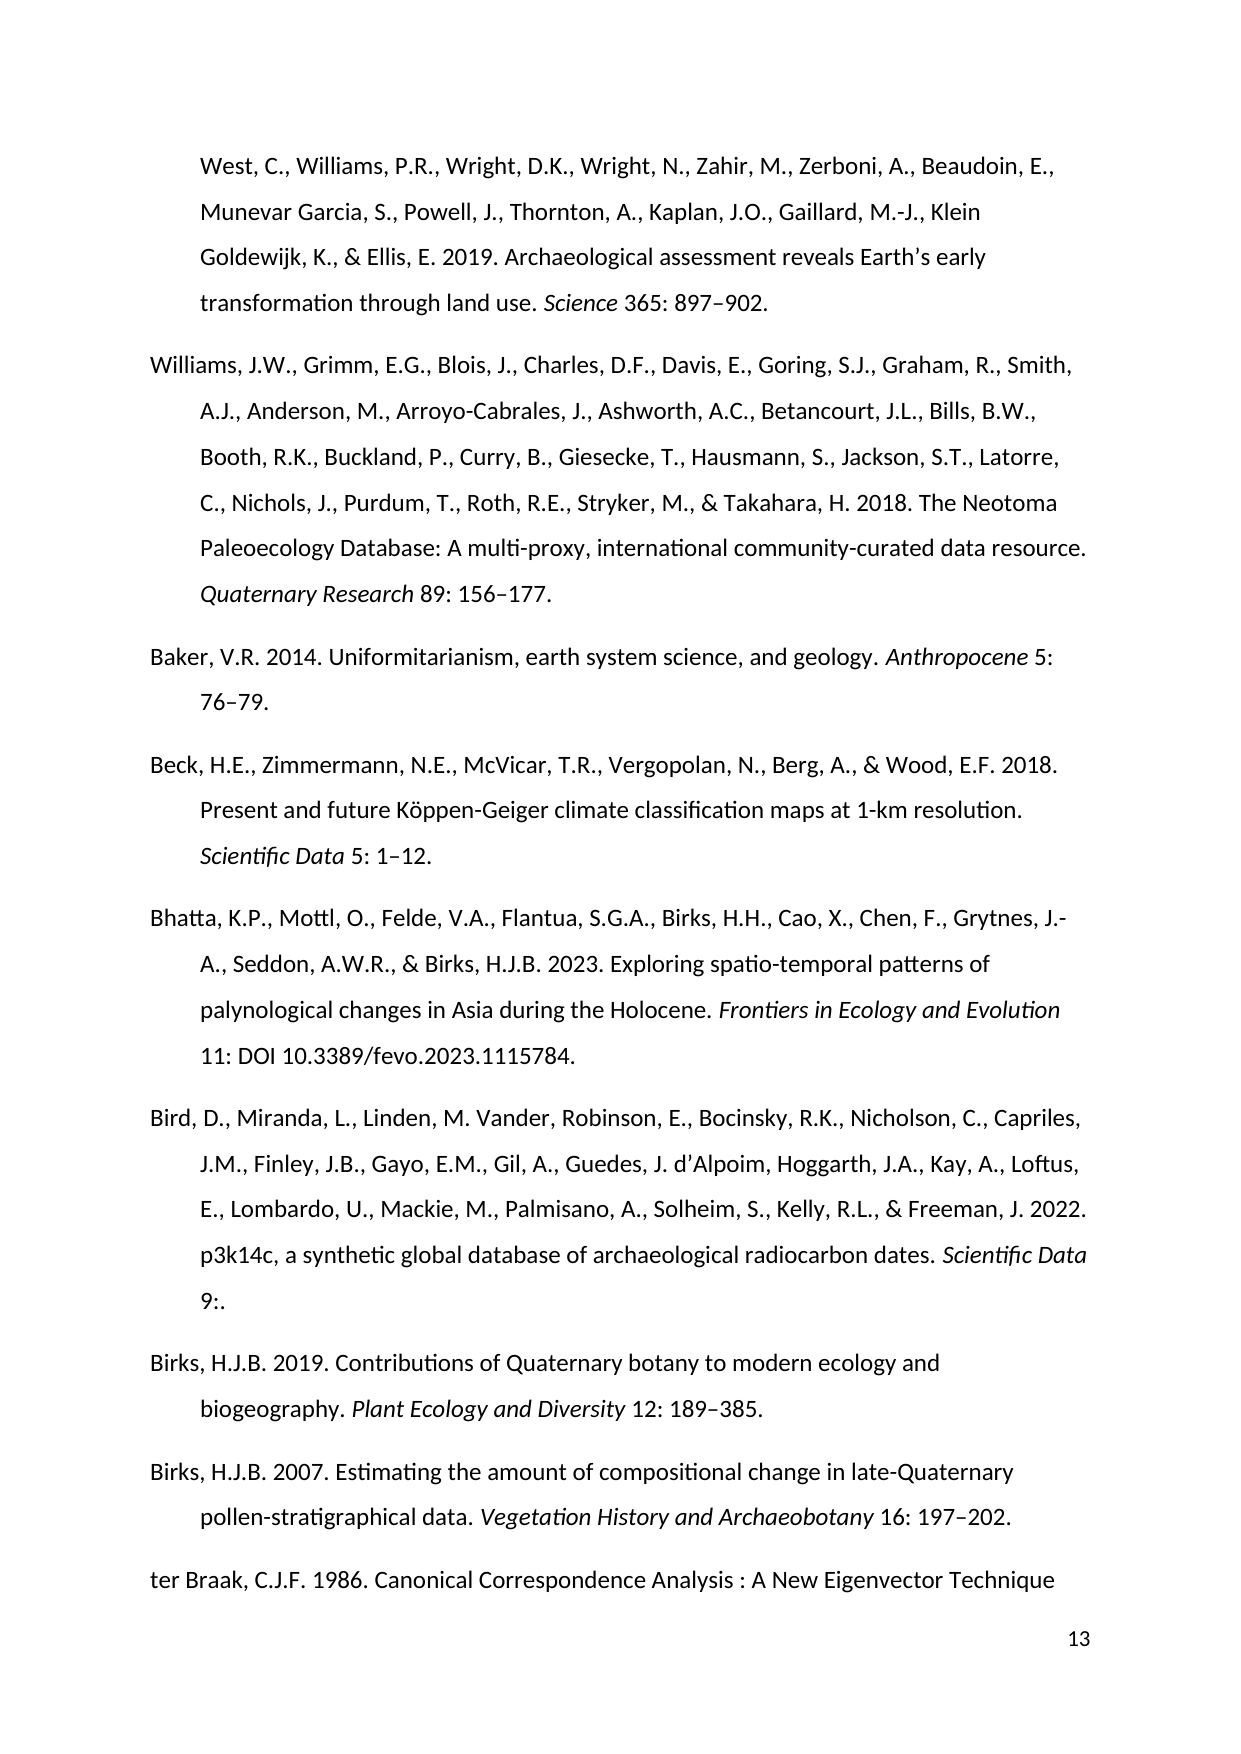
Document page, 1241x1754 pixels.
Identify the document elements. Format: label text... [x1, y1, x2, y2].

text Birks, H.J.B. 2007. Estimating the amount of compositional change in late-Quaternary pollen-stratigraphical data. Vegetation History and Archaeobotany 16: 197–202. [150, 1456, 1090, 1532]
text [150, 150, 1090, 318]
text Baker, V.R. 2014. Uniformitarianism, earth system science, and geology. Anthropocene 5: 76–79. [150, 641, 1090, 717]
text Beck, H.E., Zimmermann, N.E., McVicar, T.R., Vergopolan, N., Berg, A., & Wood, E.F. 2018. Present and future Köppen-Geiger climate classification maps at 1-km resolution. Scientific Data 5: 1–12. [150, 749, 1090, 871]
text Birks, H.J.B. 2019. Contributions of Quaternary botany to modern ecology and biogeography. Plant Ecology and Diversity 12: 189–385. [150, 1347, 1090, 1424]
text Bhatta, K.P., Mottl, O., Felde, V.A., Flantua, S.G.A., Birks, H.H., Cao, X., Chen, F., Grytnes, J.-A., Seddon, A.W.R., & Birks, H.J.B. 2023. Exploring spatio-temporal patterns of palynological changes in Asia during the Holocene. Frontiers in Ecology and Evolution 11: DOI 10.3389/fevo.2023.1115784. [150, 903, 1090, 1070]
text Williams, J.W., Grimm, E.G., Blois, J., Charles, D.F., Davis, E., Goring, S.J., Graham, R., Smith, A.J., Anderson, M., Arroyo-Cabrales, J., Ashworth, A.C., Betancourt, J.L., Bills, B.W., Booth, R.K., Buckland, P., Curry, B., Giesecke, T., Hausmann, S., Jackson, S.T., Latorre, C., Nichols, J., Purdum, T., Roth, R.E., Stryker, M., & Takahara, H. 2018. The Neotoma Paleoecology Database: A multi-proxy, international community-curated data resource. Quaternary Research 89: 156–177. [150, 349, 1090, 609]
text Bird, D., Miranda, L., Linden, M. Vander, Robinson, E., Bocinsky, R.K., Nicholson, C., Capriles, J.M., Finley, J.B., Gayo, E.M., Gil, A., Guedes, J. d’Alpoim, Hoggarth, J.A., Kay, A., Loftus, E., Lombardo, U., Mackie, M., Palmisano, A., Solheim, S., Kelly, R.L., & Freeman, J. 2022. p3k14c, a synthetic global database of archaeological radiocarbon dates. Scientific Data 9:. [150, 1102, 1090, 1316]
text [150, 1564, 1090, 1594]
